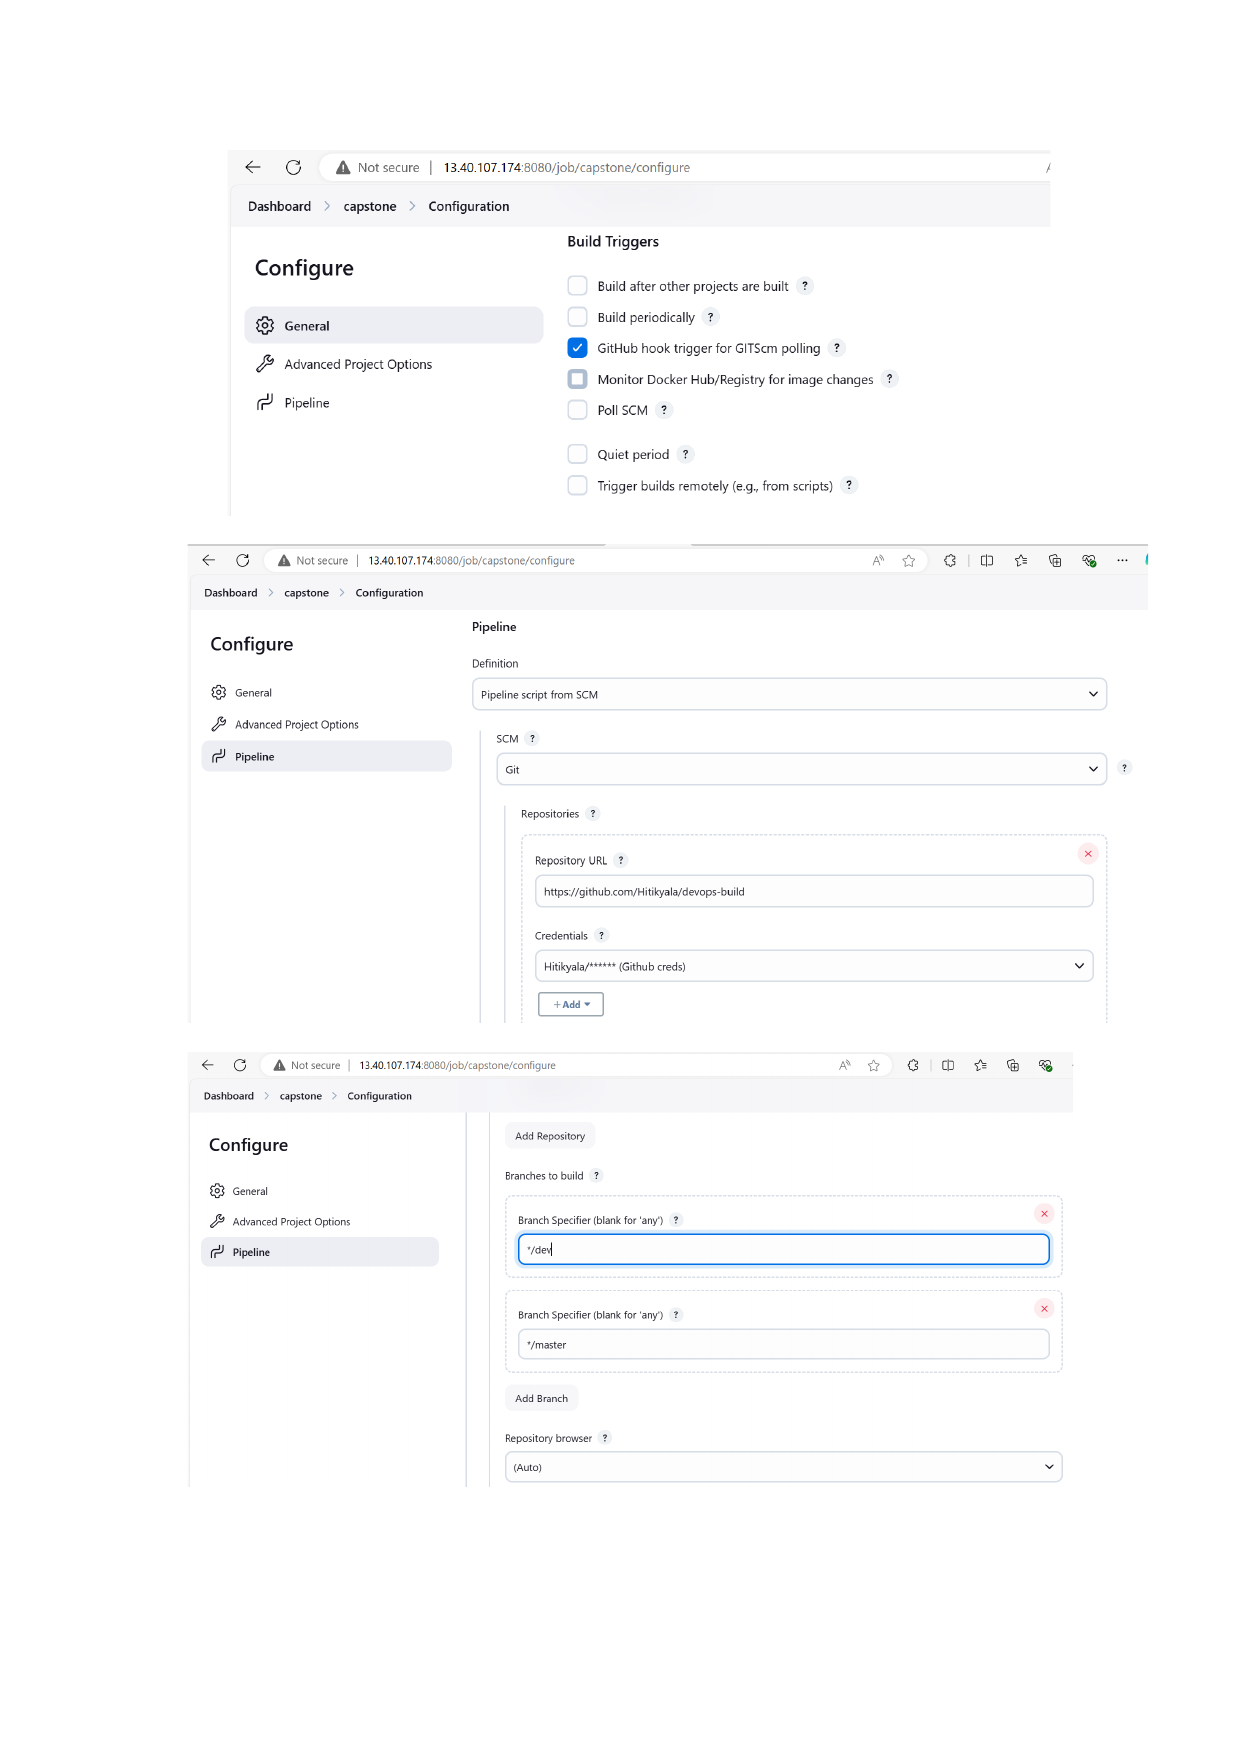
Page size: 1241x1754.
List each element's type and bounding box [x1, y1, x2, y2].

picture [187, 1052, 1074, 1487]
picture [227, 150, 1051, 516]
picture [187, 544, 1149, 1023]
